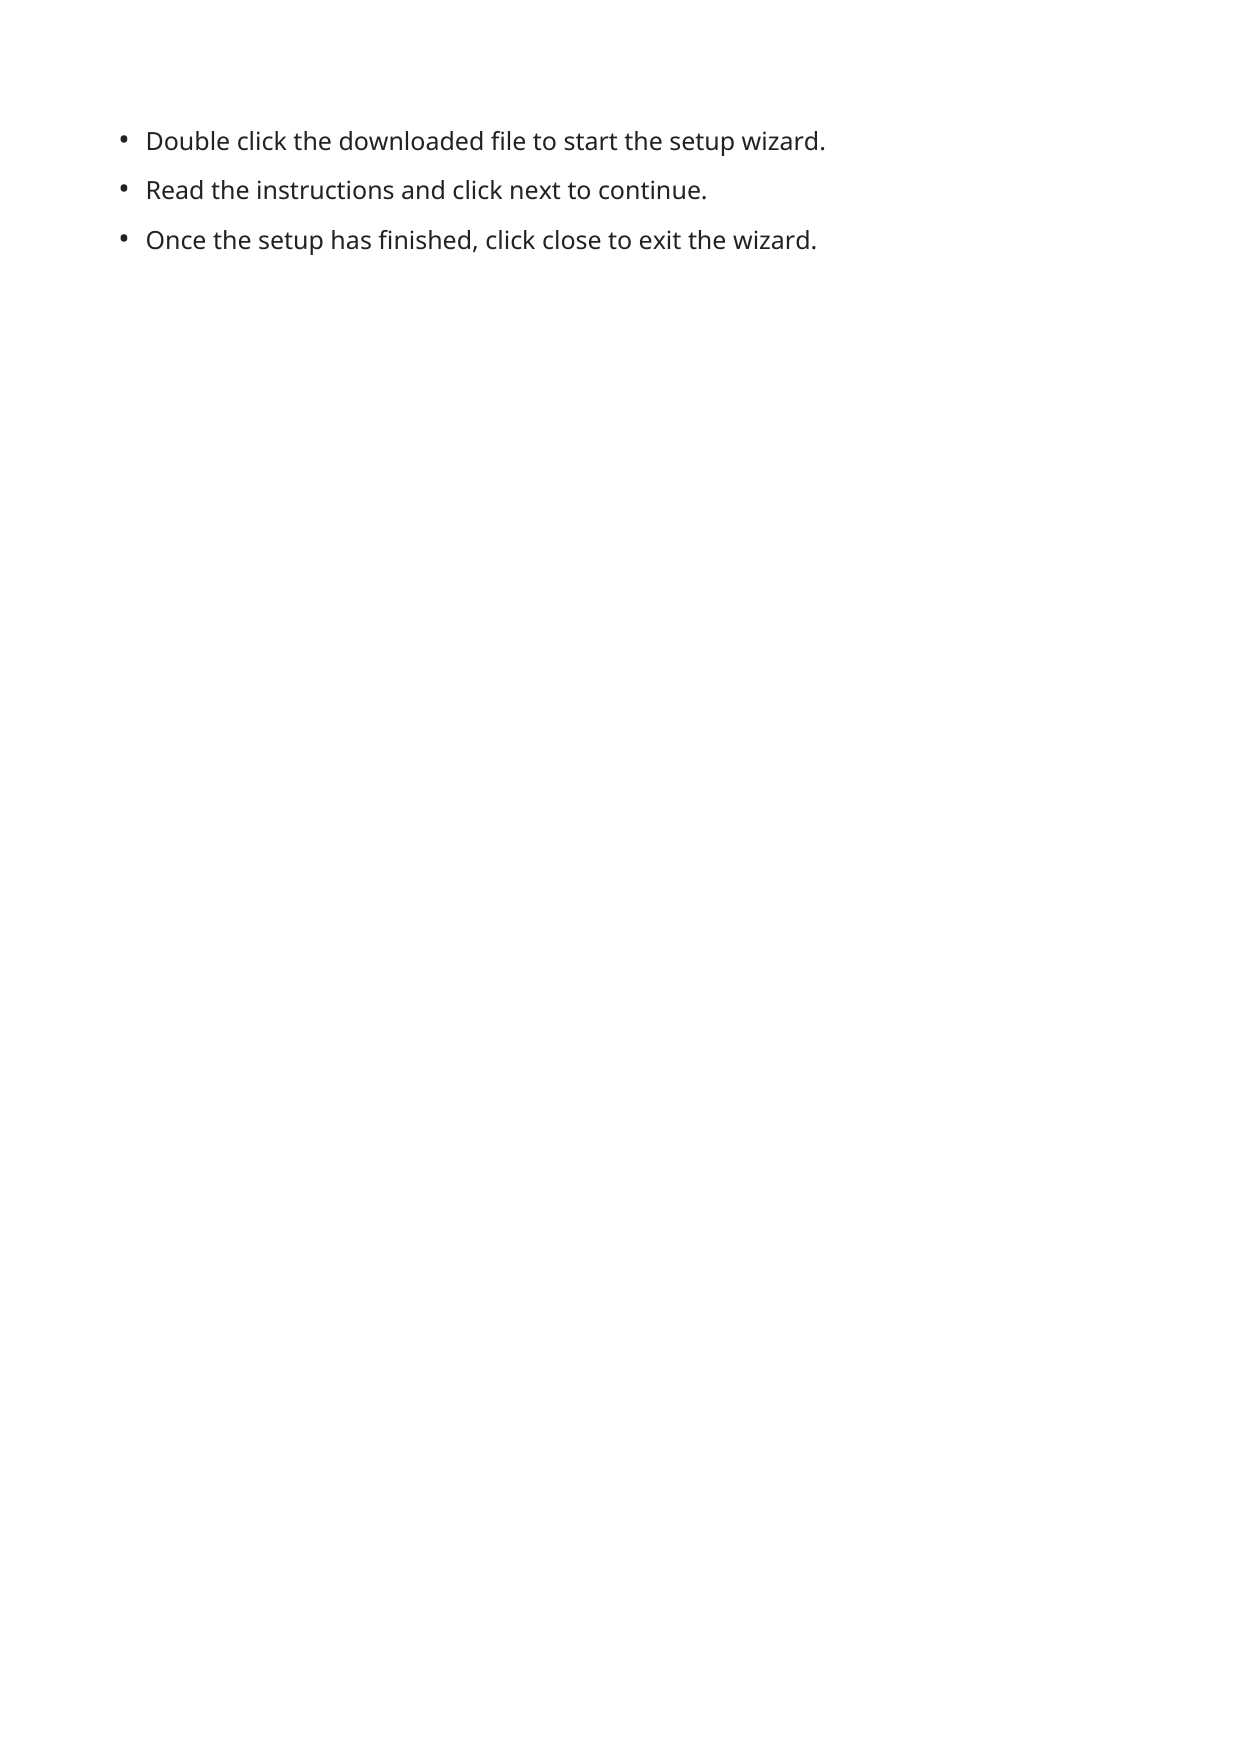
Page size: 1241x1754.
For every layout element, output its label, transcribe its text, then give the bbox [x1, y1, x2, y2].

list Double click the downloaded file to start the setup wizard. [118, 118, 1122, 159]
list Read the instructions and click next to continue. [118, 167, 1122, 209]
list Once the setup has finished, click close to exit the wizard. [118, 217, 1122, 258]
